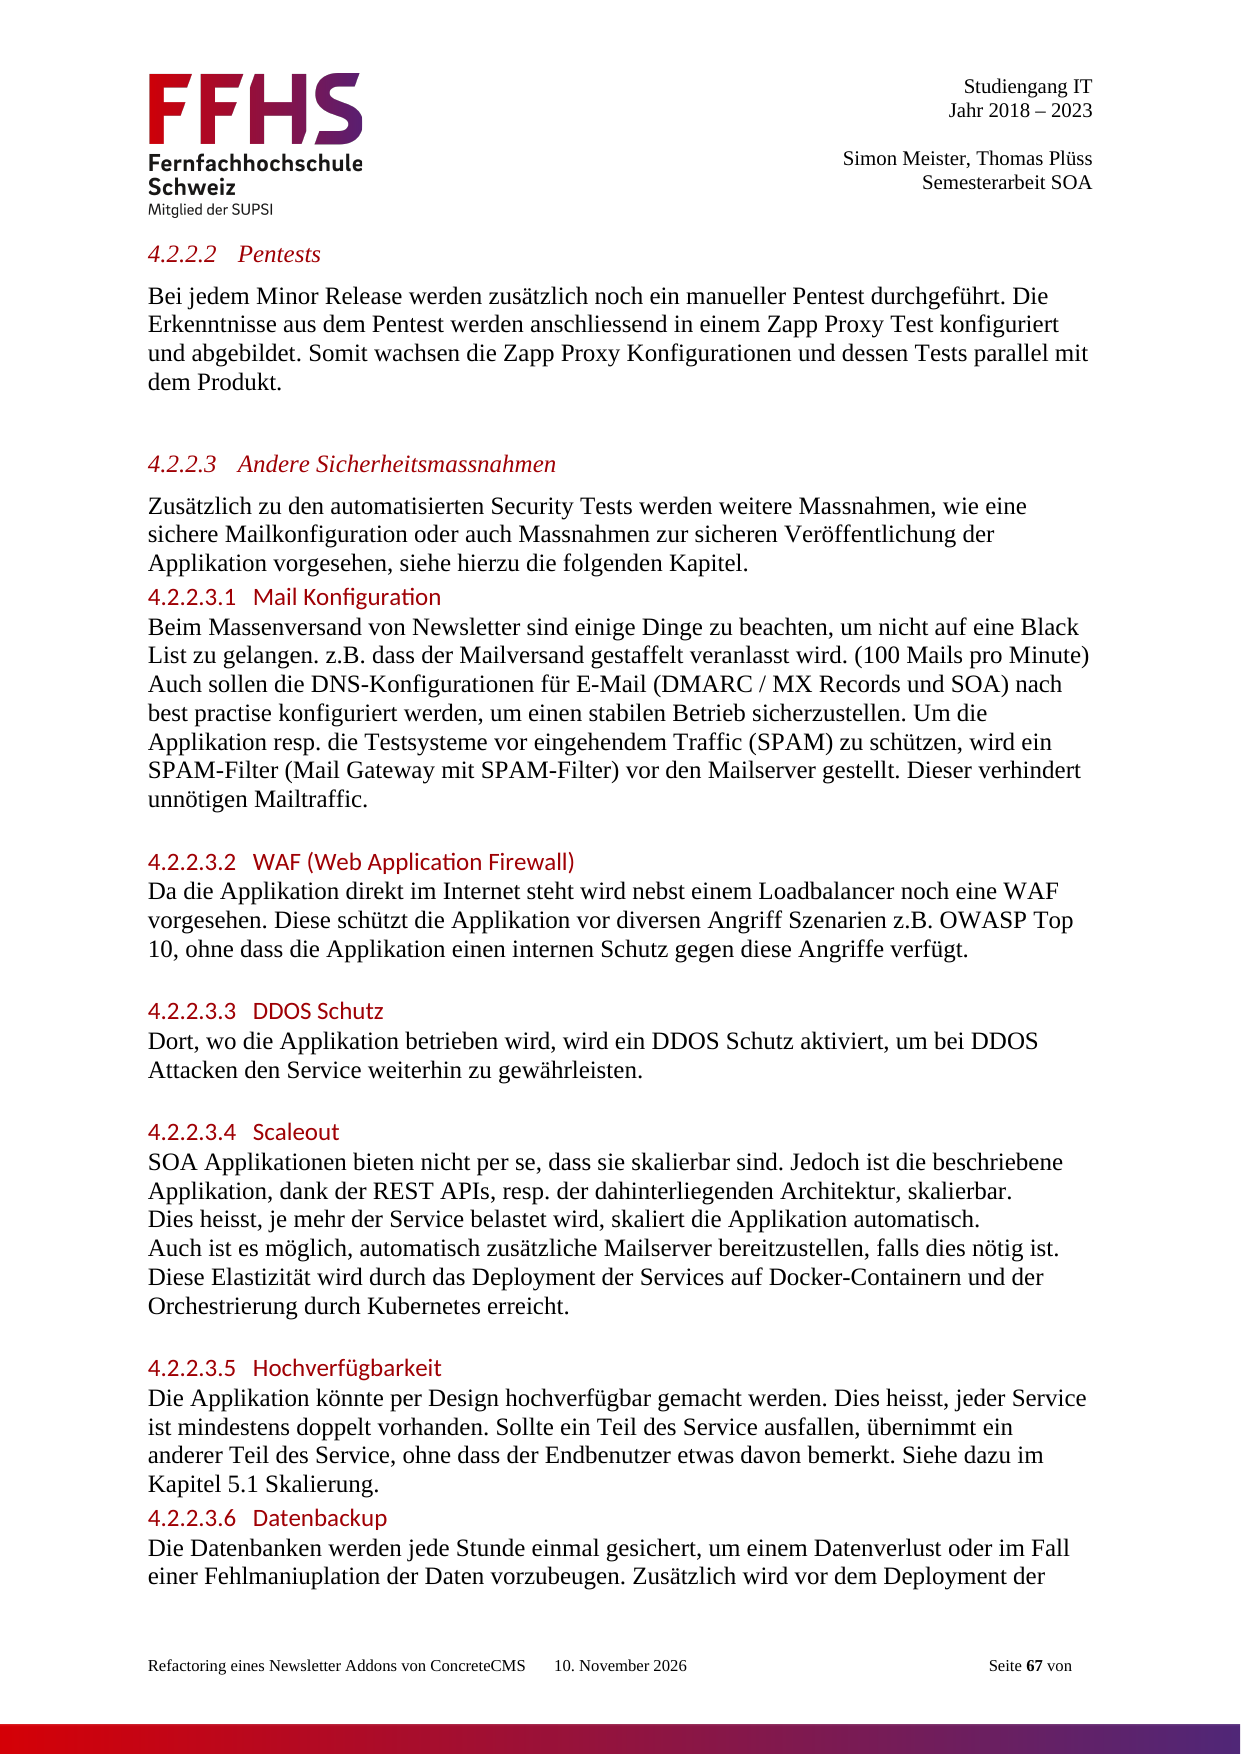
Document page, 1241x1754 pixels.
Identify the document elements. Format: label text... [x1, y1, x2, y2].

text Zusätzlich zu den automatisierten Security Tests werden weitere Massnahmen, wie eine sichere Mailkonfiguration oder auch Massnahmen zur sicheren Veröffentlichung der Applikation vorgesehen, siehe hierzu die folgenden Kapitel. [148, 491, 1092, 577]
subtitle WAF (Web Application Firewall) [148, 846, 1092, 876]
picture [0, 1724, 1241, 1754]
subtitle DDOS Schutz [148, 996, 1092, 1026]
text Auch sollen die DNS-Konfigurationen für E-Mail (DMARC / MX Records und SOA) nach best practise konfiguriert werden, um einen stabilen Betrieb sicherzustellen. Um die Applikation resp. die Testsysteme vor eingehendem Traffic (SPAM) zu schützen, wird ein SPAM-Filter (Mail Gateway mit SPAM-Filter) vor den Mailserver gestellt. Dieser verhindert unnötigen Mailtraffic. [148, 669, 1092, 813]
text Diese Elastizität wird durch das Deployment der Services auf Docker-Containern und der Orchestrierung durch Kubernetes erreicht. [148, 1262, 1092, 1319]
subtitle Scaleout [148, 1116, 1092, 1147]
text Bei jedem Minor Release werden zusätzlich noch ein manueller Pentest durchgeführt. Die Erkenntnisse aus dem Pentest werden anschliessend in einem Zapp Proxy Test konfiguriert und abgebildet. Somit wachsen die Zapp Proxy Konfigurationen und dessen Tests parallel mit dem Produkt. [148, 281, 1092, 396]
subtitle Mail Konfiguration [148, 581, 1092, 612]
subtitle Andere Sicherheitsmassnahmen [148, 449, 1092, 478]
text Beim Massenversand von Newsletter sind einige Dinge zu beachten, um nicht auf eine Black List zu gelangen. z.B. dass der Mailversand gestaffelt veranlasst wird. (100 Mails pro Minute) [148, 612, 1092, 669]
text SOA Applikationen bieten nicht per se, dass sie skalierbar sind. Jedoch ist die beschriebene Applikation, dank der REST APIs, resp. der dahinterliegenden Architektur, skalierbar. [148, 1147, 1092, 1204]
text Da die Applikation direkt im Internet steht wird nebst einem Loadbalancer noch eine WAF vorgesehen. Diese schützt die Applikation vor diversen Angriff Szenarien z.B. OWASP Top 10, ohne dass die Applikation einen internen Schutz gegen diese Angriffe verfügt. [148, 876, 1092, 963]
subtitle Hochverfügbarkeit [148, 1352, 1092, 1383]
subtitle Datenbackup [148, 1502, 1092, 1533]
text Die Applikation könnte per Design hochverfügbar gemacht werden. Dies heisst, jeder Service ist mindestens doppelt vorhanden. Sollte ein Teil des Service ausfallen, übernimmt ein anderer Teil des Service, ohne dass der Endbenutzer etwas davon bemerkt. Siehe dazu im Kapitel 5.1 Skalierung. [148, 1383, 1092, 1498]
text Dort, wo die Applikation betrieben wird, wird ein DDOS Schutz aktiviert, um bei DDOS Attacken den Service weiterhin zu gewährleisten. [148, 1026, 1092, 1083]
subtitle Pentests [148, 239, 1092, 268]
picture [148, 73, 363, 218]
text Dies heisst, je mehr der Service belastet wird, skaliert die Applikation automatisch. [148, 1204, 1092, 1233]
text Auch ist es möglich, automatisch zusätzliche Mailserver bereitzustellen, falls dies nötig ist. [148, 1233, 1092, 1262]
